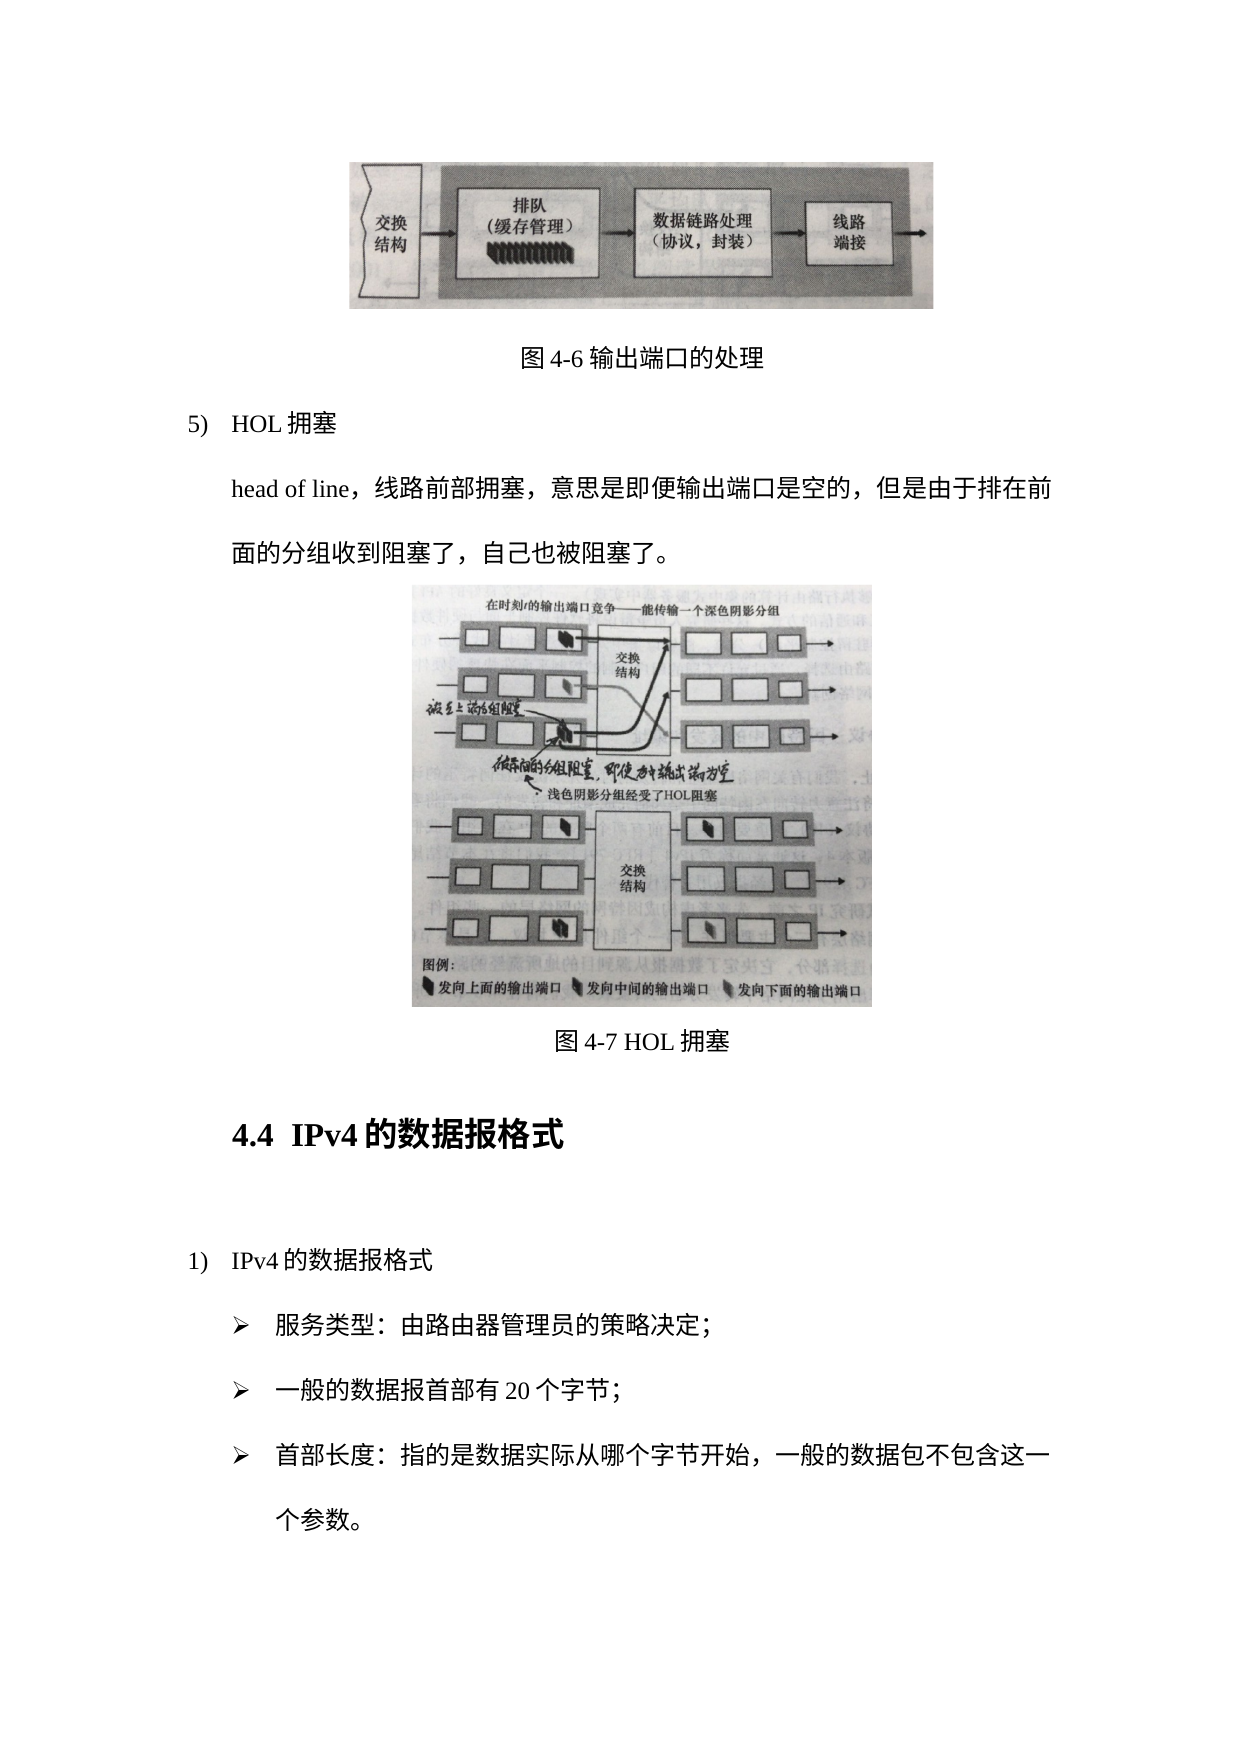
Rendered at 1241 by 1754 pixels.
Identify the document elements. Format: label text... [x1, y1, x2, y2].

list 首部长度：指的是数据实际从哪个字节开始，一般的数据包不包含这一个参数。 [231, 1421, 1053, 1551]
list IPv4的数据报格式 [187, 1226, 1053, 1291]
list 一般的数据报首部有20个字节； [231, 1356, 1053, 1421]
list head of line，线路前部拥塞，意思是即便输出端口是空的，但是由于排在前面的分组收到阻塞了，自己也被阻塞了。 [231, 454, 1053, 584]
picture [411, 585, 872, 1007]
list 图4-6 输出端口的处理 [231, 324, 1053, 389]
subtitle IPv4的数据报格式 [232, 1099, 1053, 1164]
list 图4-7 HOL拥塞 [231, 1007, 1053, 1072]
list HOL拥塞 [187, 389, 1053, 454]
picture [349, 162, 934, 309]
list 服务类型：由路由器管理员的策略决定； [231, 1291, 1053, 1356]
